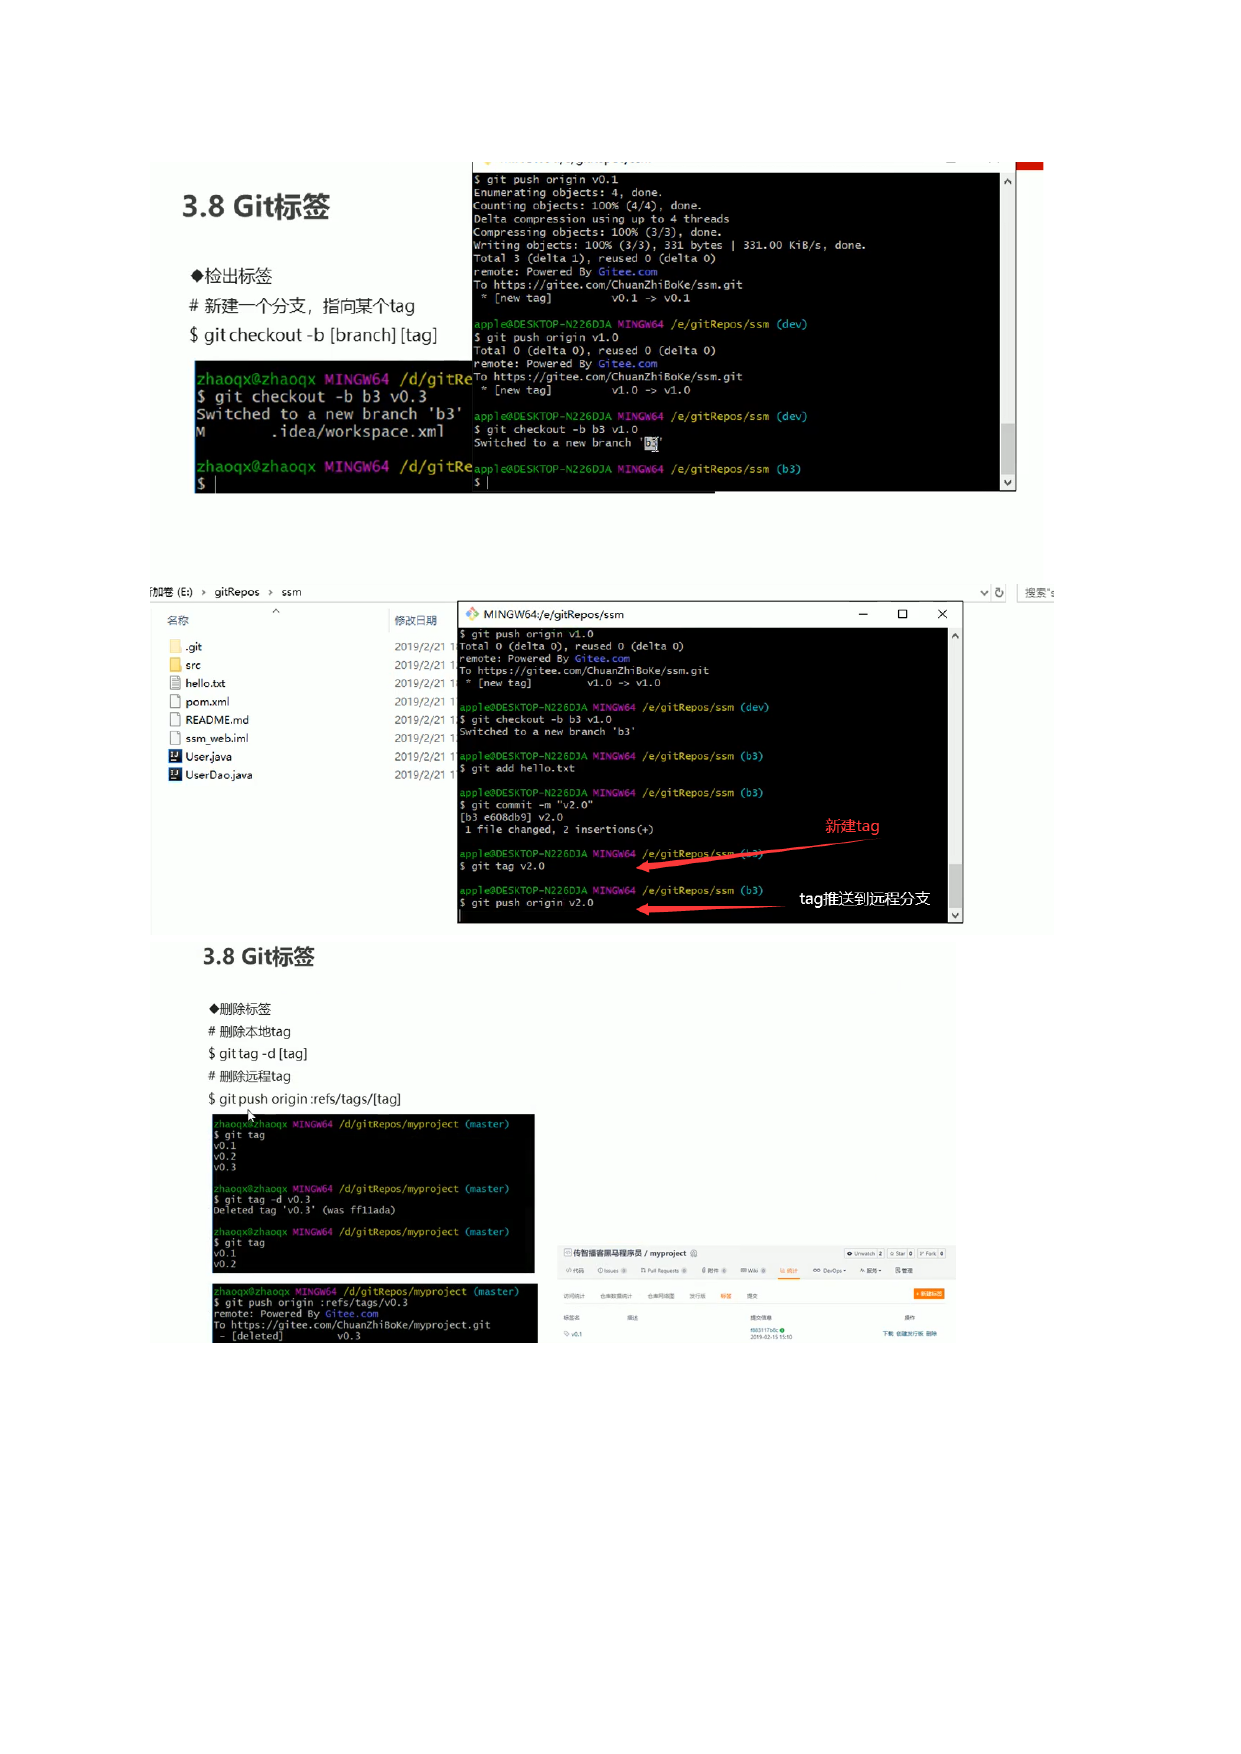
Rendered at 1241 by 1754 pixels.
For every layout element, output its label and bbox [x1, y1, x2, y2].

picture [150, 162, 1054, 935]
picture [150, 942, 956, 1343]
